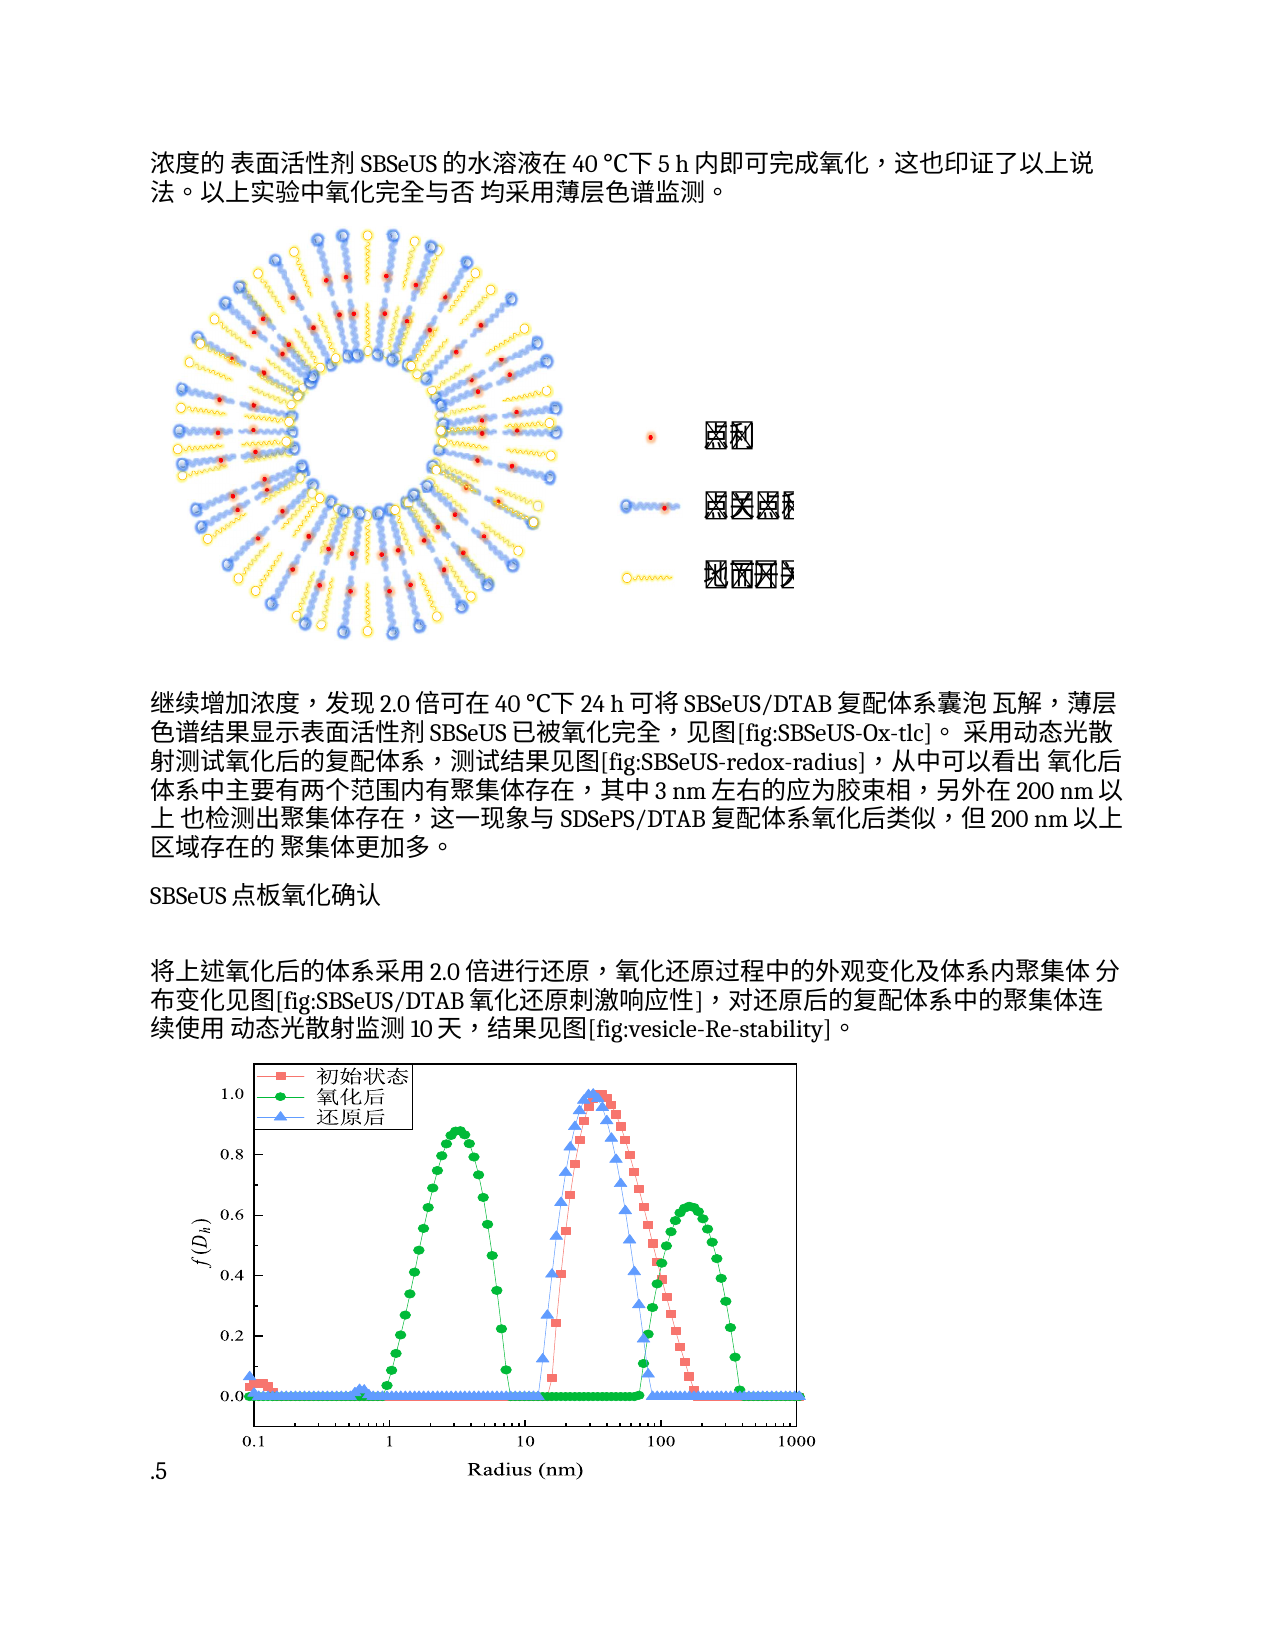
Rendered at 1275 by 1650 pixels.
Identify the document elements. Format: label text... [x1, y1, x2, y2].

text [150, 150, 1125, 207]
text SBSeUS点板氧化确认 [150, 882, 1125, 939]
text 继续增加浓度，发现2.0倍可在40 ℃下24 h可将SBSeUS/DTAB复配体系囊泡 瓦解，薄层色谱结果显示表面活性剂SBSeUS已被氧化完全，见图[fig:SBSeUS-Ox-tlc]。 采用动态光散射测试氧化后的复配体系，测试结果见图[fig:SBSeUS-redox-radius]，从中可以看出 氧化后体系中主要有两个范围内有聚集体存在，其中3 nm左右的应为胶束相，另外在200 nm以上 也检测出聚集体存在，这一现象与SDSePS/DTAB复配体系氧化后类似，但200 nm以上区域存在的 聚集体更加多。 [150, 690, 1125, 863]
text 将上述氧化后的体系采用2.0倍进行还原，氧化还原过程中的外观变化及体系内聚集体 分布变化见图[fig:SBSeUS/DTAB氧化还原刺激响应性]，对还原后的复配体系中的聚集体连续使用 动态光散射监测10天，结果见图[fig:vesicle-Re-stability]。 [150, 958, 1125, 1044]
text .5 [150, 1063, 1125, 1486]
